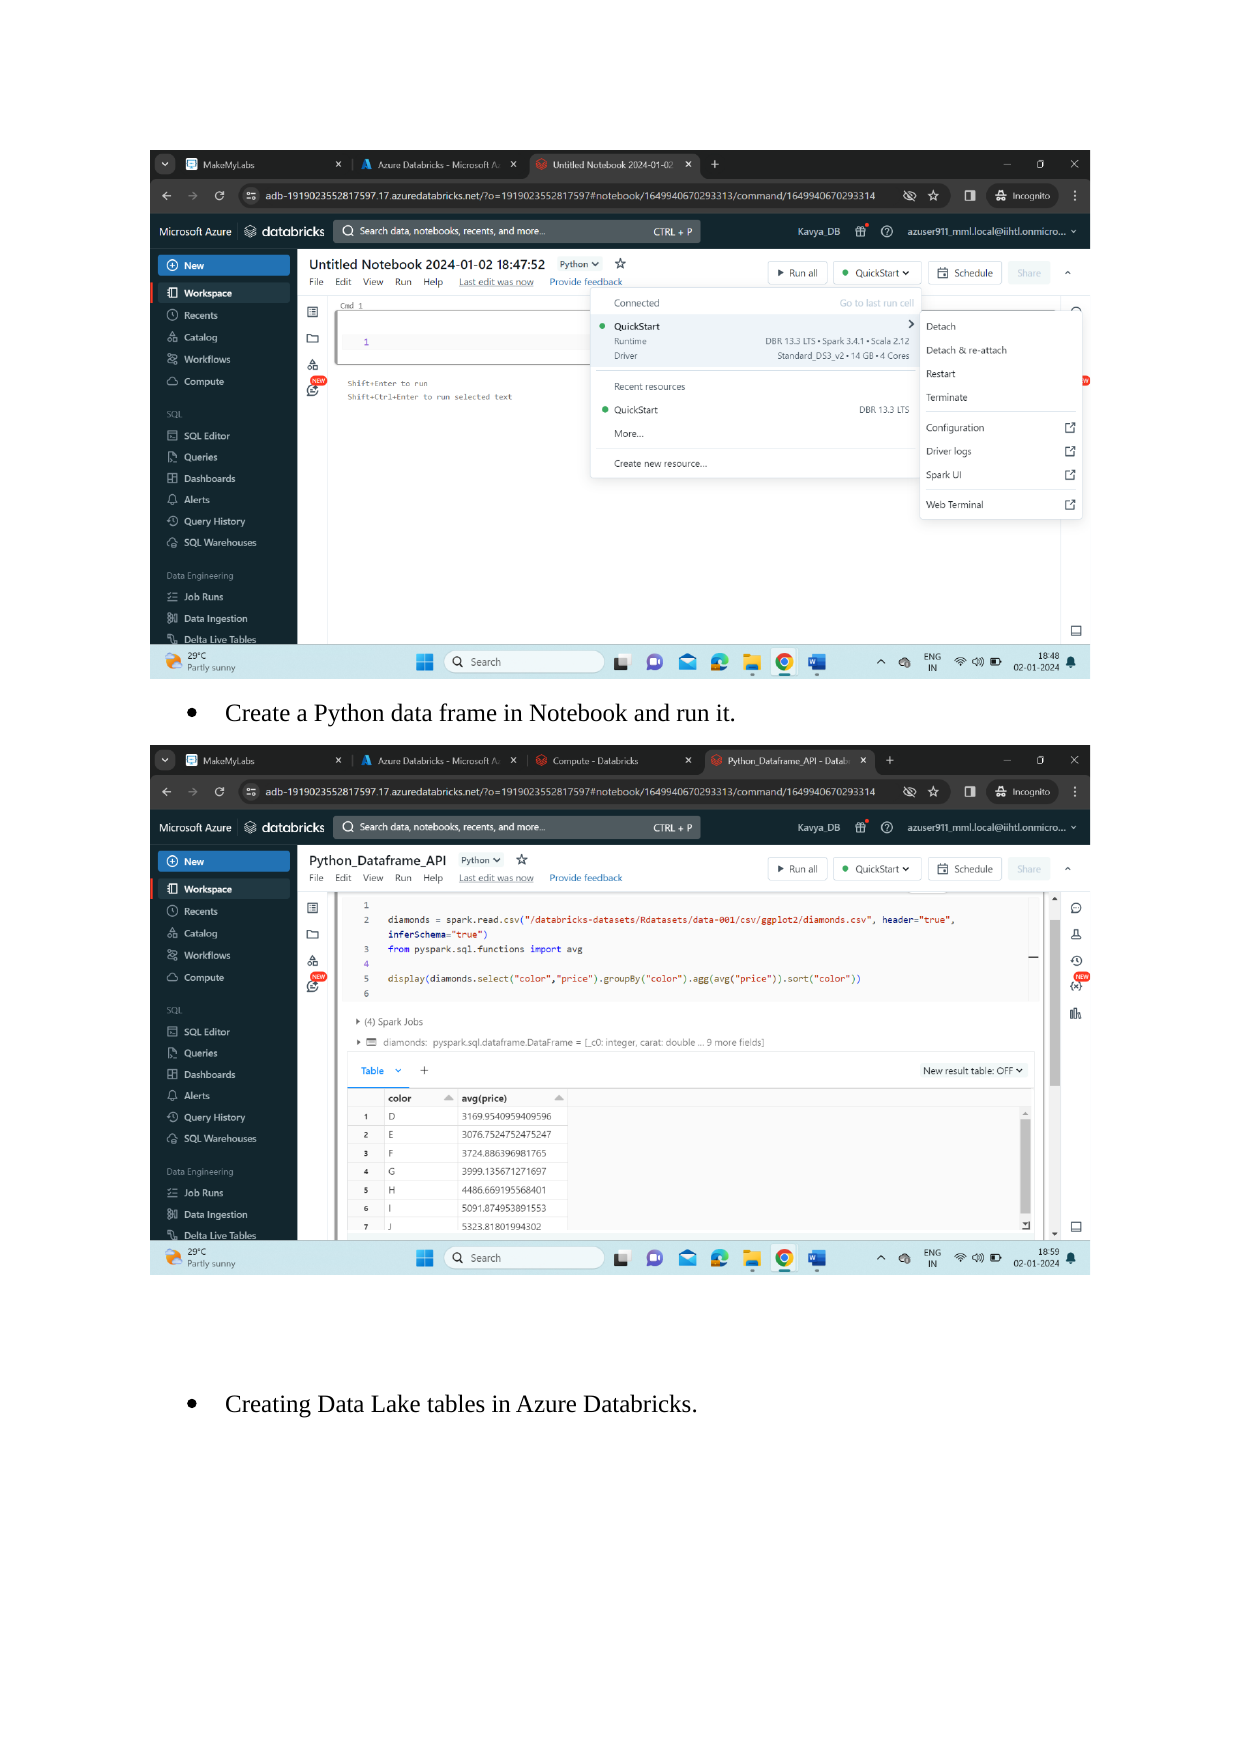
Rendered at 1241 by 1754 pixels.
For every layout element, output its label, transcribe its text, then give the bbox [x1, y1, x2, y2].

picture [150, 150, 1091, 679]
list Create a Python data frame in Notebook and run it. [187, 698, 1090, 727]
list Creating Data Lake tables in Azure Databricks. [187, 1389, 1090, 1418]
picture [150, 745, 1091, 1275]
